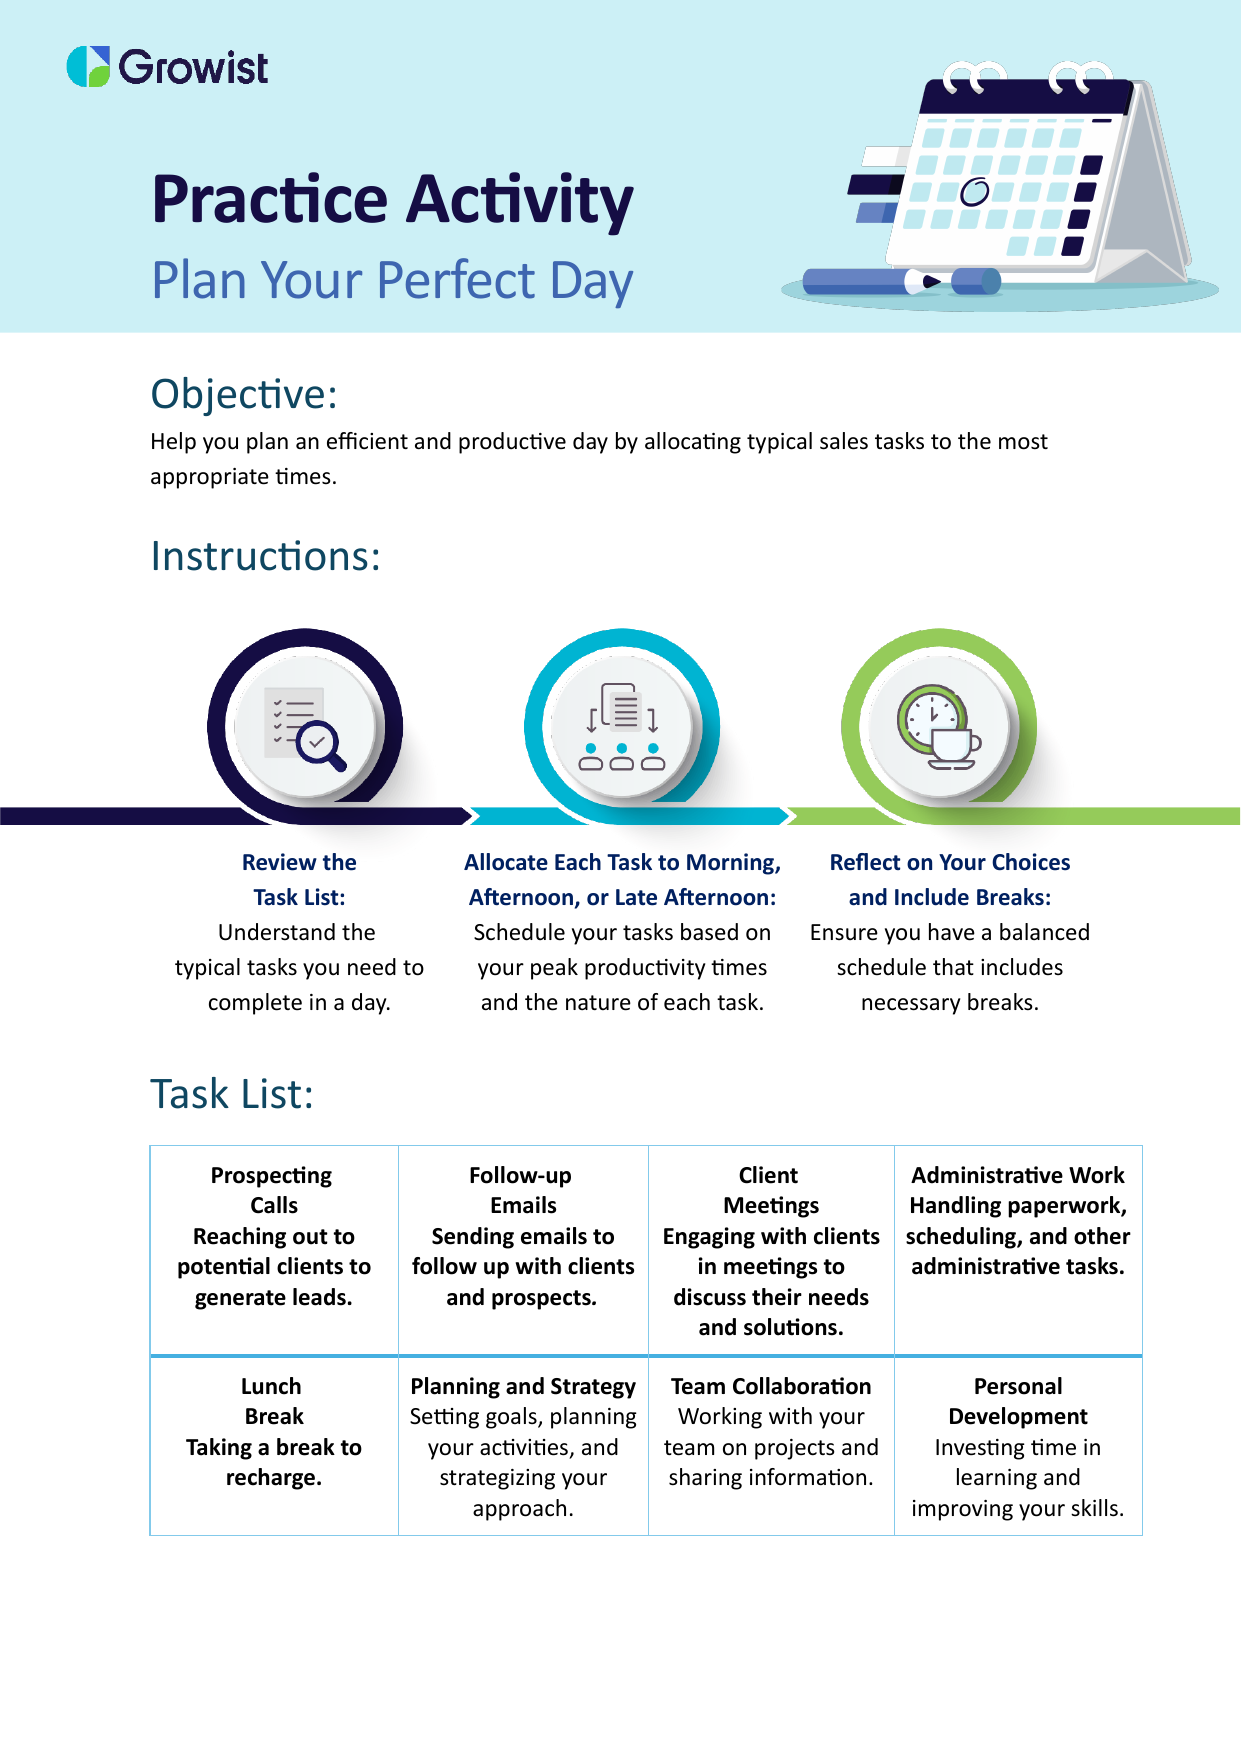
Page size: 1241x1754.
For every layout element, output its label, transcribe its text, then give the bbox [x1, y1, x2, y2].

table_cell Team Collaboration Working with your team on projects and sharing information. [649, 1358, 894, 1535]
table_header Prospecting Calls Reaching out to potential clients to generate leads. [151, 1146, 398, 1354]
table_cell Planning and Strategy Setting goals, planning your activities, and strategizing your approach. [399, 1358, 648, 1535]
picture [0, 628, 1241, 864]
subtitle Instructions: [150, 532, 1090, 580]
subtitle Plan Your Perfect Day [150, 242, 1090, 313]
table_header Follow-up Emails Sending emails to follow up with clients and prospects. [399, 1146, 648, 1354]
picture [66, 46, 268, 87]
table_cell Personal Development Investing time in learning and improving your skills. [895, 1358, 1142, 1535]
table_header Administrative Work Handling paperwork, scheduling, and other administrative tasks. [895, 1146, 1142, 1354]
table_cell Lunch Break Taking a break to recharge. [151, 1358, 398, 1535]
title Practice Activity [150, 150, 1090, 242]
picture [781, 61, 1219, 312]
text Task List: [150, 905, 1090, 1120]
text Objective: Help you plan an efficient and productive day by allocating typical sales tasks to the most appropriate times. [150, 364, 1090, 490]
table_header Client Meetings Engaging with clients in meetings to discuss their needs and solutions. [649, 1146, 894, 1354]
